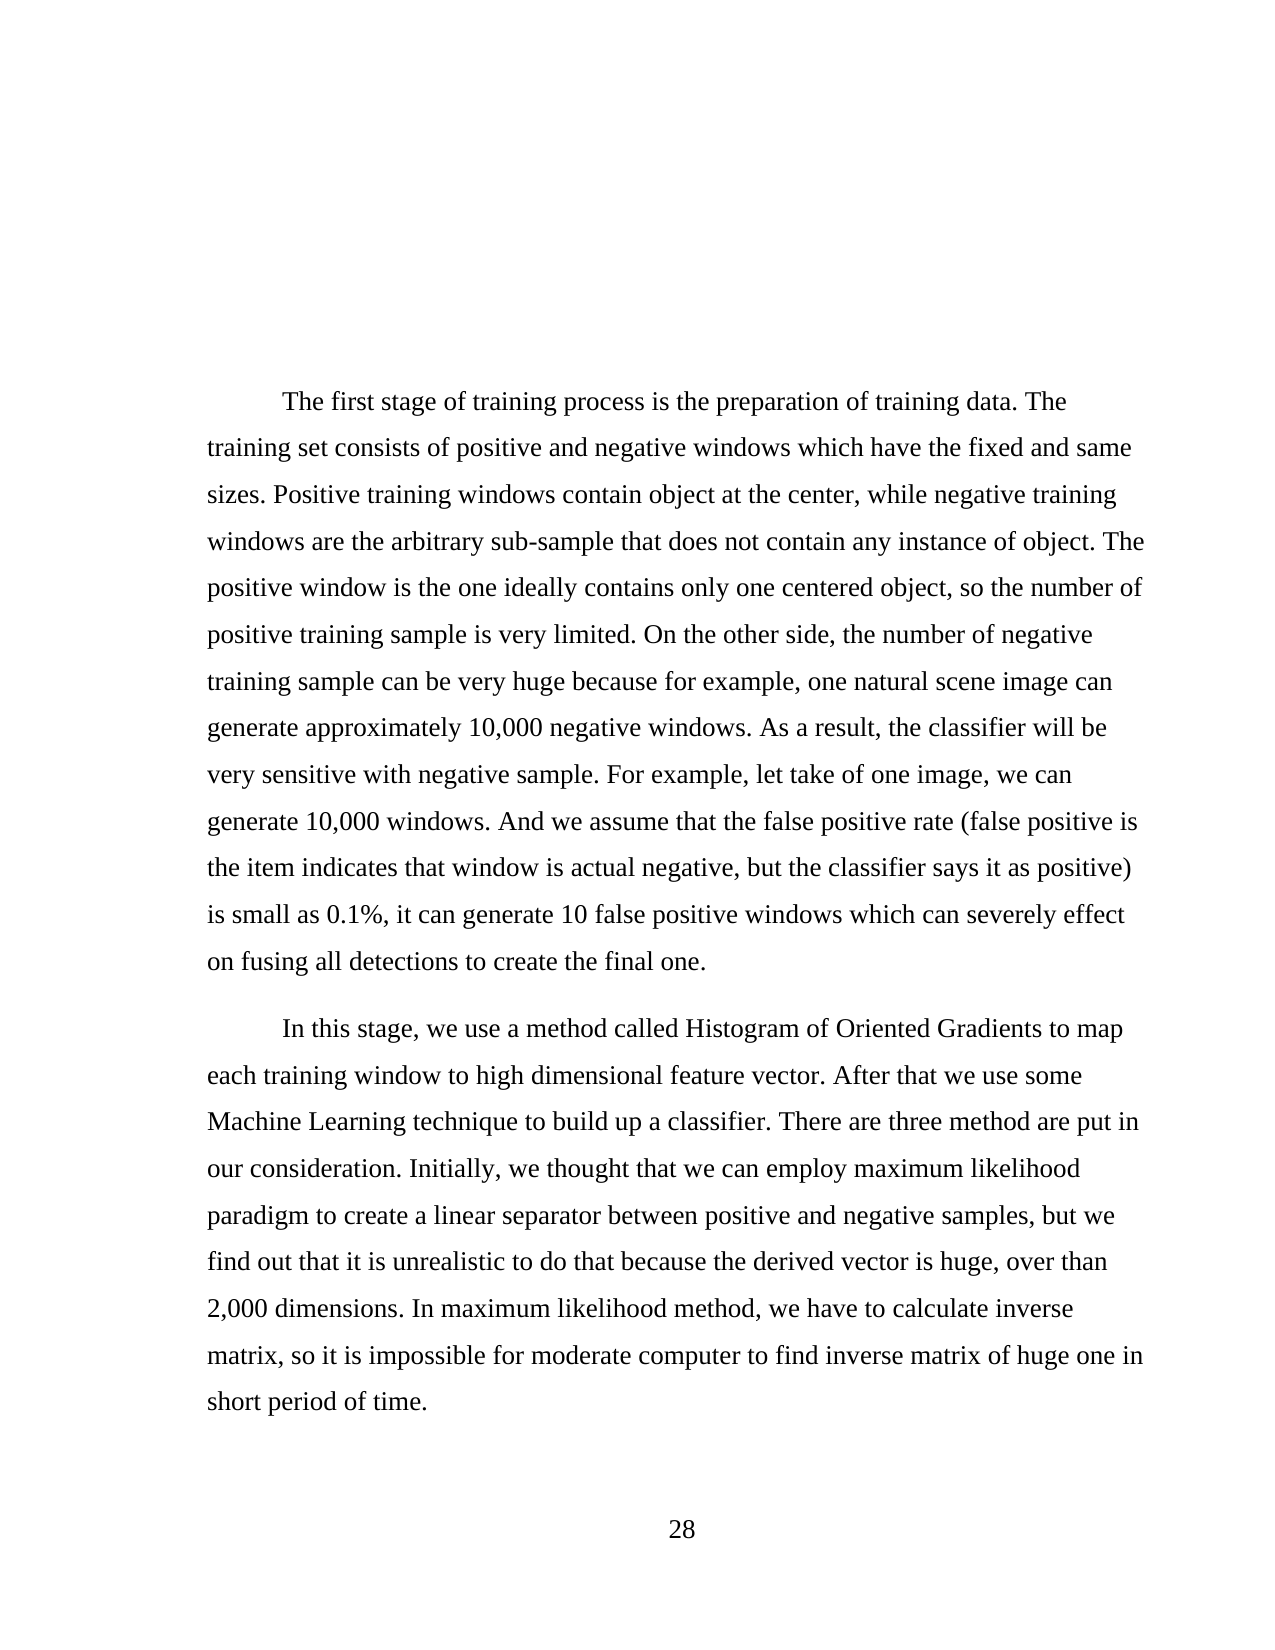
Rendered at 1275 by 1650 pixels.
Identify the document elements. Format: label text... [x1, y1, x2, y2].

text The first stage of training process is the preparation of training data. The training set consists of positive and negative windows which have the fixed and same sizes. Positive training windows contain object at the center, while negative training windows are the arbitrary sub-sample that does not contain any instance of object. The positive window is the one ideally contains only one centered object, so the number of positive training sample is very limited. On the other side, the number of negative training sample can be very huge because for example, one natural scene image can generate approximately 10,000 negative windows. As a result, the classifier will be very sensitive with negative sample. For example, let take of one image, we can generate 10,000 windows. And we assume that the false positive rate (false positive is the item indicates that window is actual negative, but the classifier says it as positive) is small as 0.1%, it can generate 10 false positive windows which can severely effect on fusing all detections to create the final one. [207, 385, 1157, 976]
text In this stage, we use a method called Histogram of Oriented Gradients to map each training window to high dimensional feature vector. After that we use some Machine Learning technique to build up a classifier. There are three method are put in our consideration. Initially, we thought that we can employ maximum likelihood paradigm to create a linear separator between positive and negative samples, but we find out that it is unrealistic to do that because the derived vector is huge, over than 2,000 dimensions. In maximum likelihood method, we have to calculate inverse matrix, so it is impossible for moderate computer to find inverse matrix of huge one in short period of time. [207, 1012, 1157, 1417]
